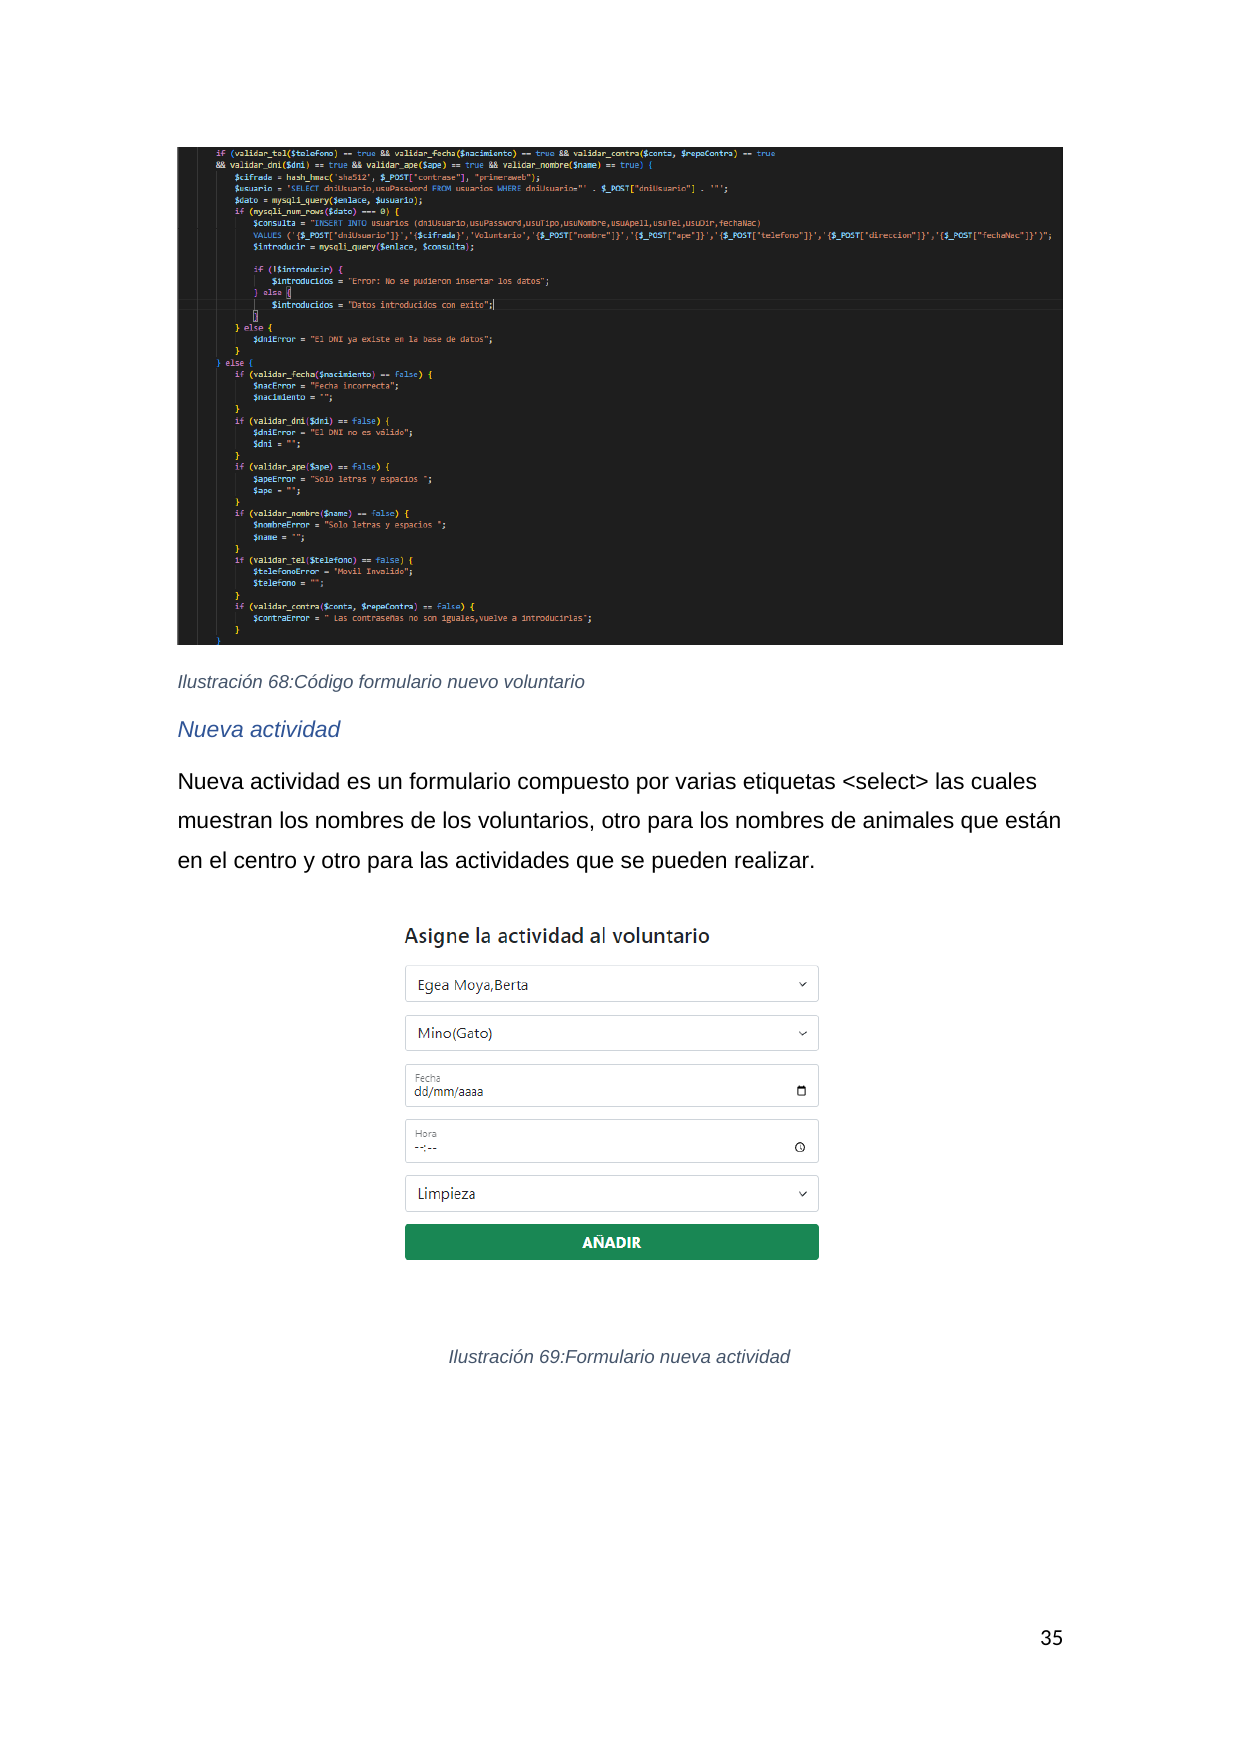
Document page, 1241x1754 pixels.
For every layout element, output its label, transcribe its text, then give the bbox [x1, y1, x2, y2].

subtitle Nueva actividad [177, 716, 1063, 742]
picture [374, 898, 866, 1320]
text Ilustración 69:Formulario nueva actividad [177, 1346, 1063, 1367]
picture [177, 147, 1063, 645]
text Nueva actividad es un formulario compuesto por varias etiquetas <select> las cuales muestran los nombres de los voluntarios, otro para los nombres de animales que están en el centro y otro para las actividades que se pueden realizar. [177, 768, 1063, 873]
text Ilustración 68:Código formulario nuevo voluntario [177, 671, 1063, 692]
